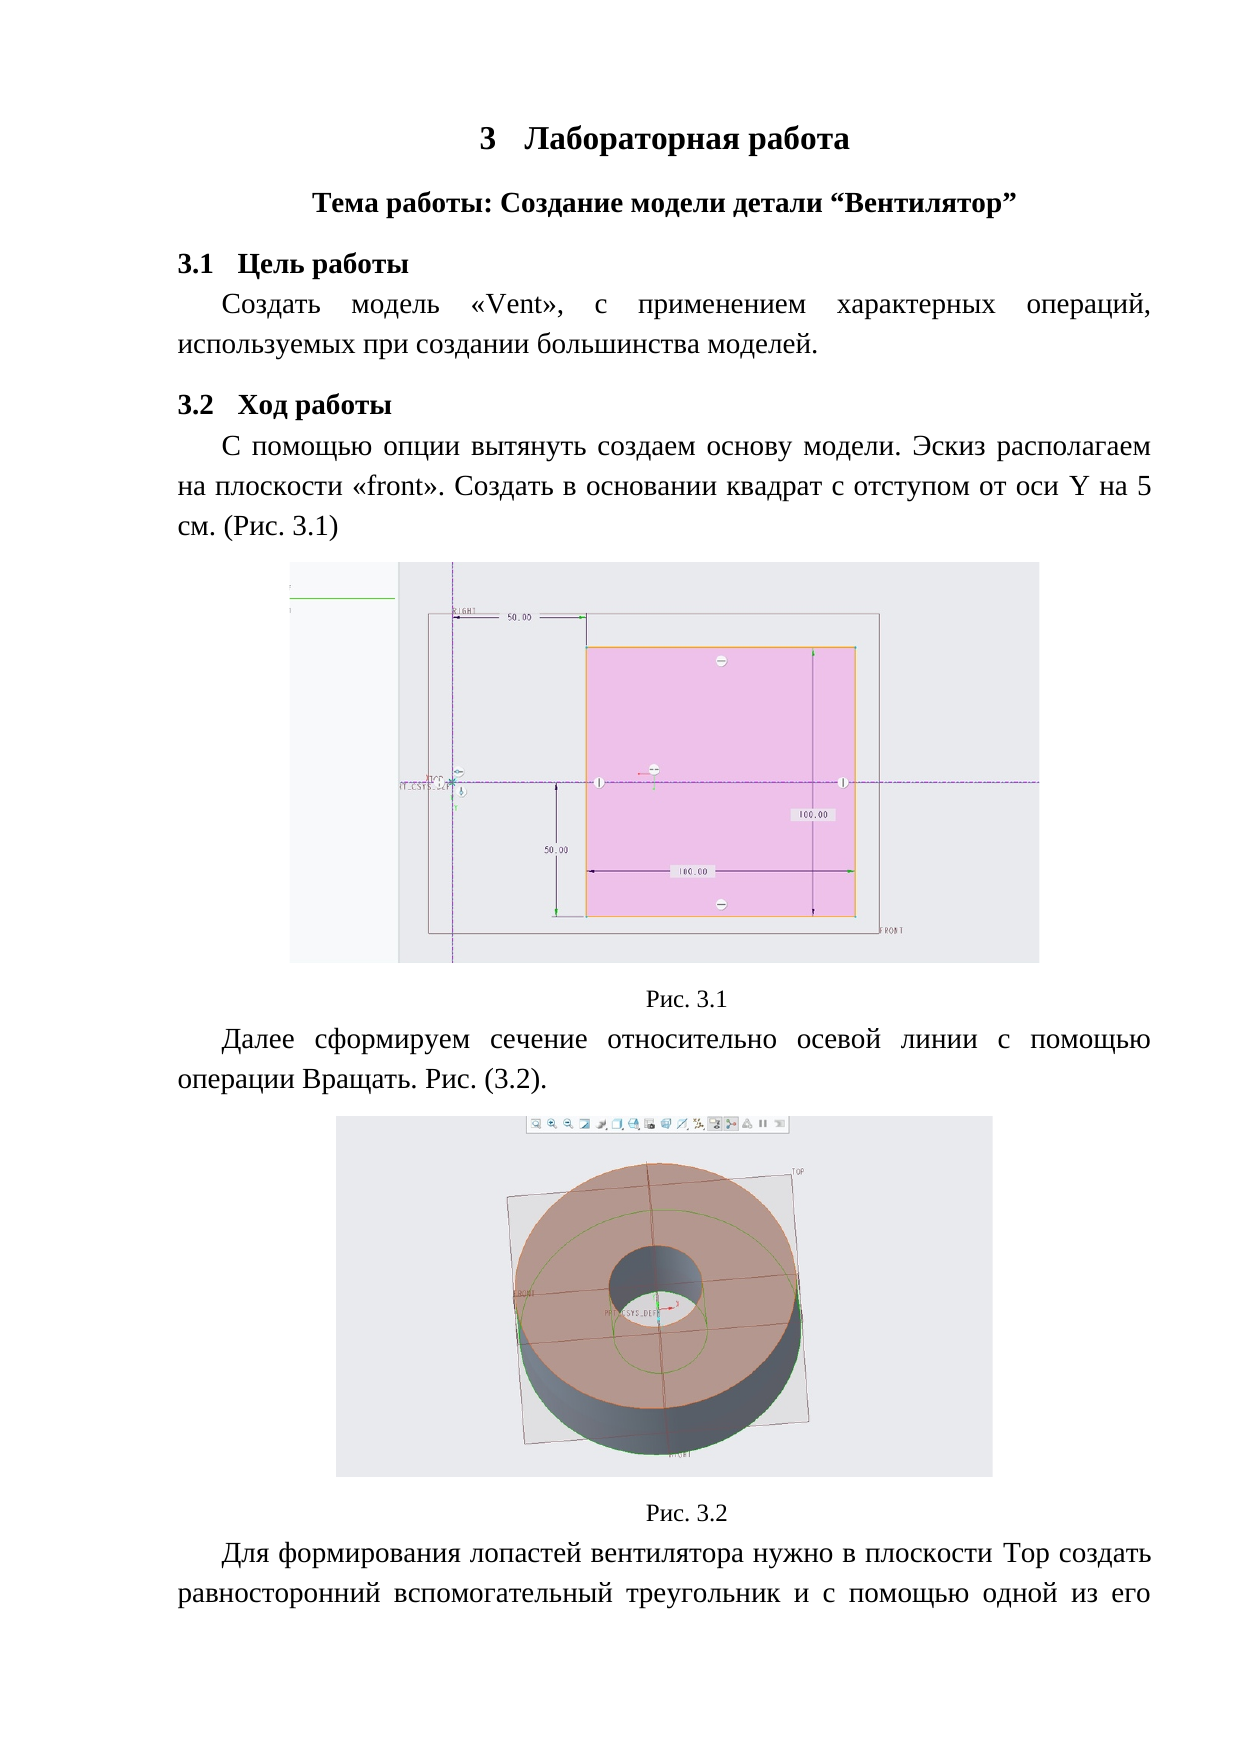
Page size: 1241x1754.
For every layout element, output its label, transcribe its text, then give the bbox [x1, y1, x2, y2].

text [177, 1535, 1152, 1609]
subtitle Тема работы: Создание модели детали “Вентилятор” [177, 185, 1152, 218]
subtitle Цель работы [177, 246, 1152, 279]
text Далее сформируем сечение относительно осевой линии с помощью операции Вращать. Рис. (3.2). [177, 1021, 1152, 1095]
text Рис. 3.2 [177, 1498, 1152, 1527]
subtitle Лабораторная работа [177, 118, 1152, 156]
text Рис. 3.1 [177, 984, 1152, 1013]
subtitle Ход работы [177, 387, 1152, 421]
text Создать модель «Vent», с применением характерных операций, используемых при создании большинства моделей. [177, 286, 1152, 360]
picture [336, 1116, 993, 1477]
picture [289, 562, 1040, 963]
text С помощью опции вытянуть создаем основу модели. Эскиз располагаем на плоскости «front». Создать в основании квадрат с отступом от оси Y на 5 см. (Рис. 3.1) [177, 428, 1152, 542]
